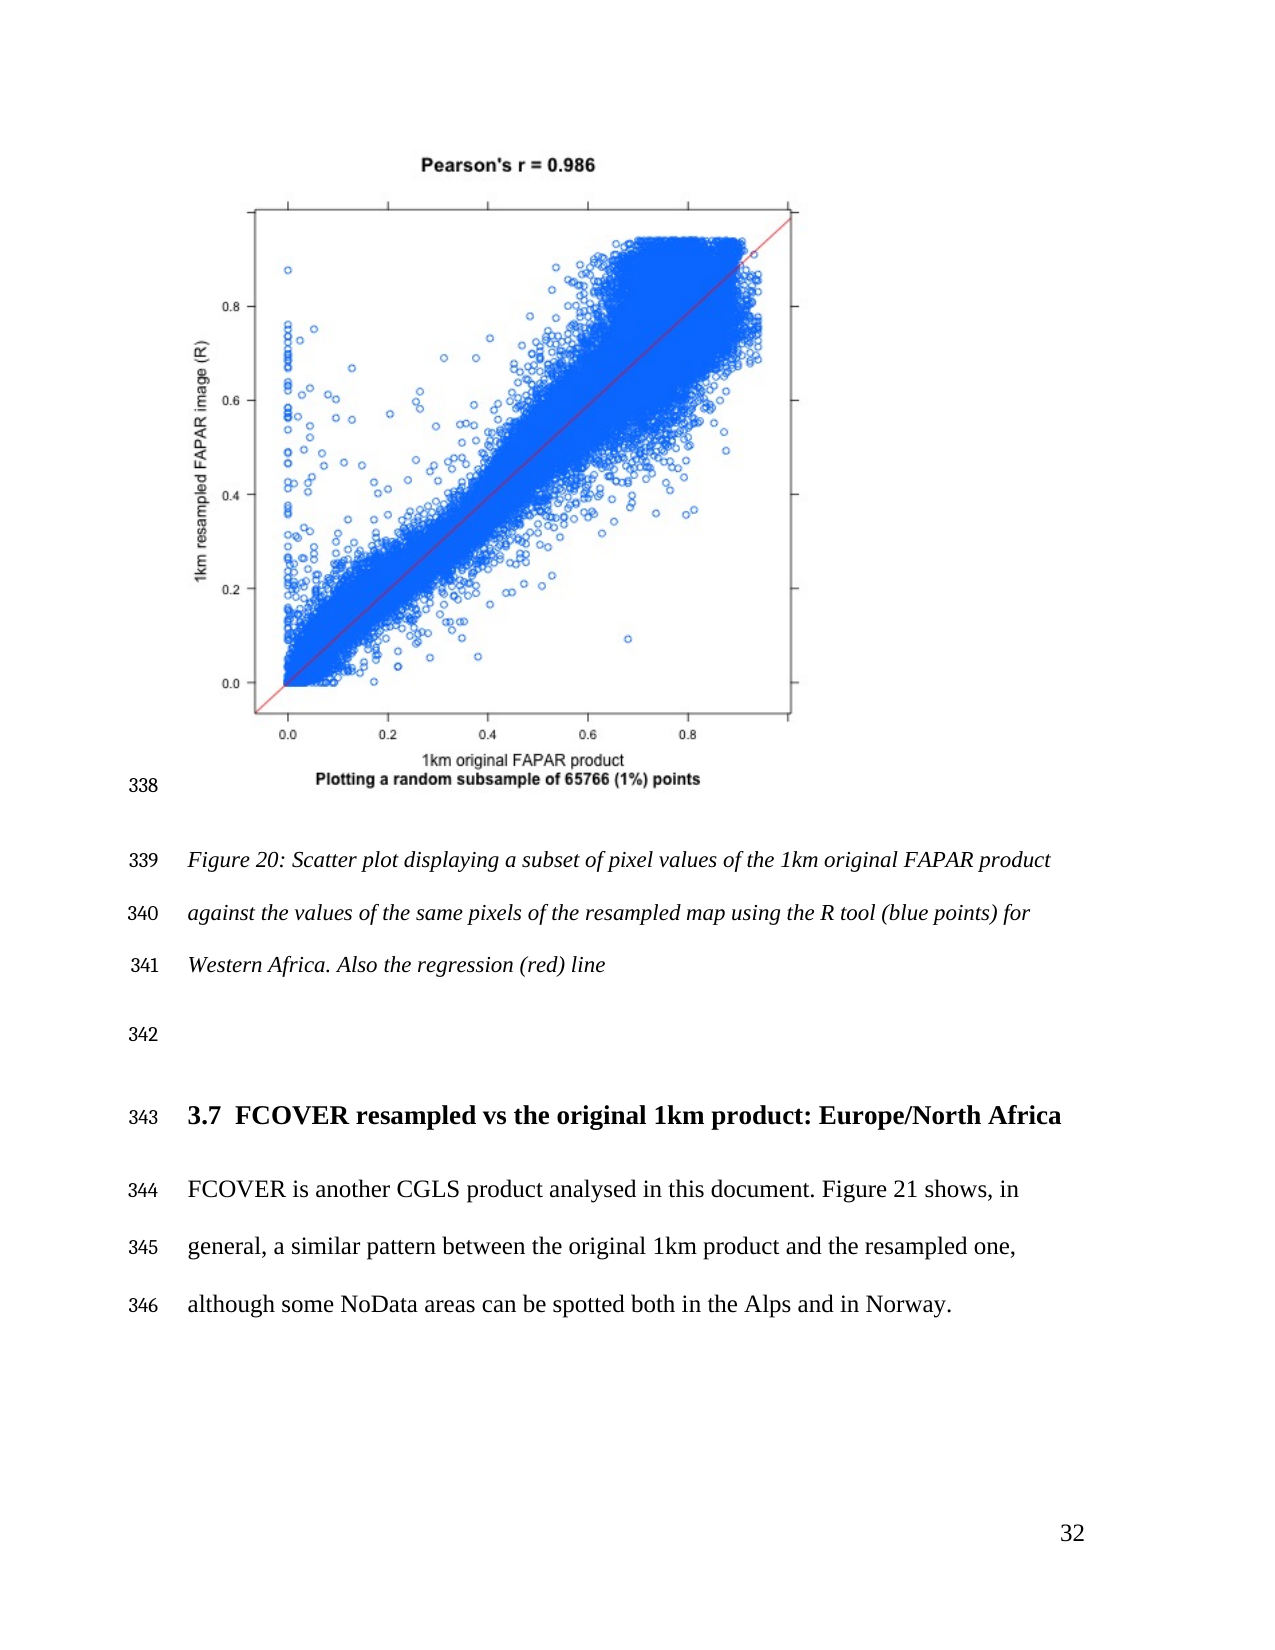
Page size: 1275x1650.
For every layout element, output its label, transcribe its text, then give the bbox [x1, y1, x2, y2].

text FCOVER is another CGLS product analysed in this document. Figure 21 shows, in general, a similar pattern between the original 1km product and the resampled one, although some NoData areas can be spotted both in the Alps and in Norway. [187, 1174, 1087, 1318]
subtitle FCOVER resampled vs the original 1km product: Europe/North Africa [187, 1099, 1087, 1130]
text Figure 20: Scatter plot displaying a subset of pixel values of the 1km original FAPAR product against the values of the same pixels of the resampled map using the R tool (blue points) for Western Africa. Also the regression (red) line [187, 846, 1087, 978]
picture [187, 150, 830, 793]
